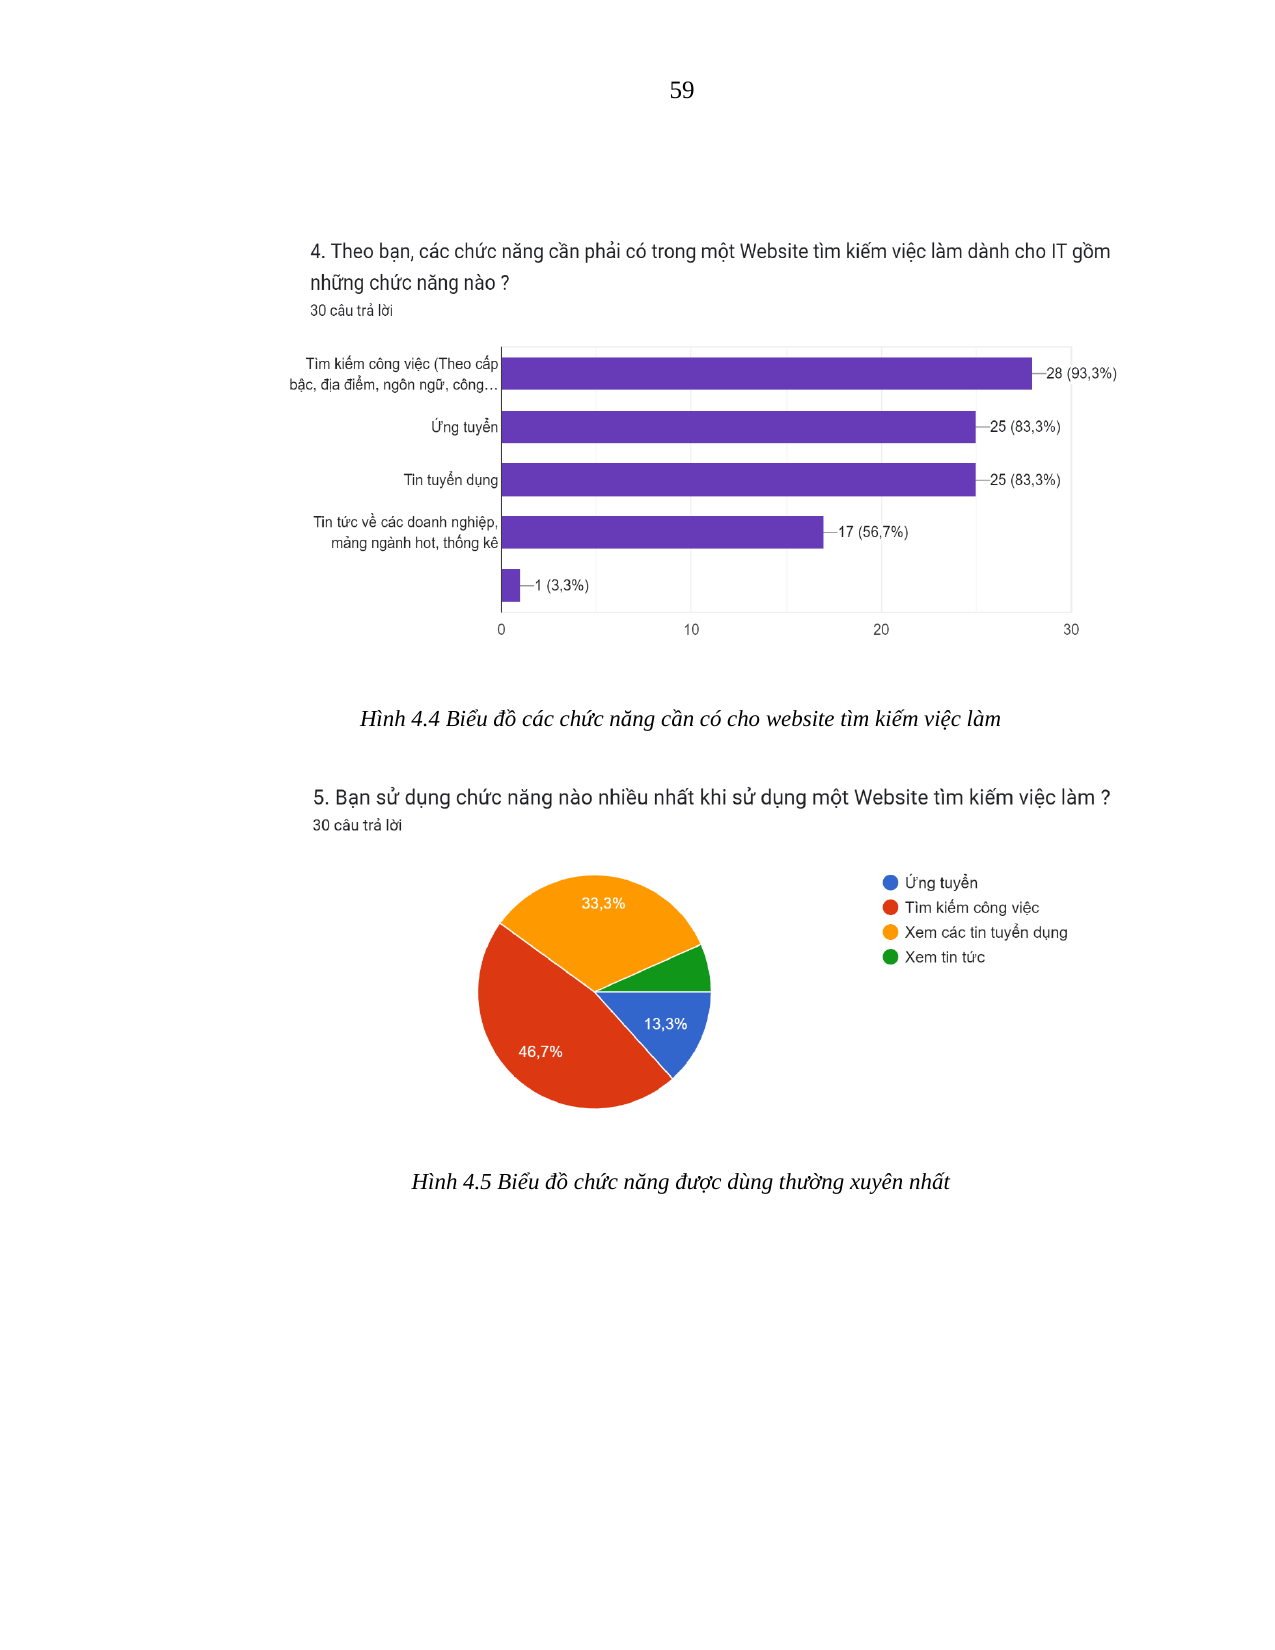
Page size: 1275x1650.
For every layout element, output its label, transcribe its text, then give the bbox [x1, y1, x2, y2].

picture [281, 752, 1232, 1153]
text Hình 4.5 Biểu đồ chức năng được dùng thường xuyên nhất [207, 1168, 1157, 1194]
text Hình 4.4 Biểu đồ các chức năng cần có cho website tìm kiếm việc làm [207, 705, 1157, 732]
picture [281, 206, 1158, 690]
